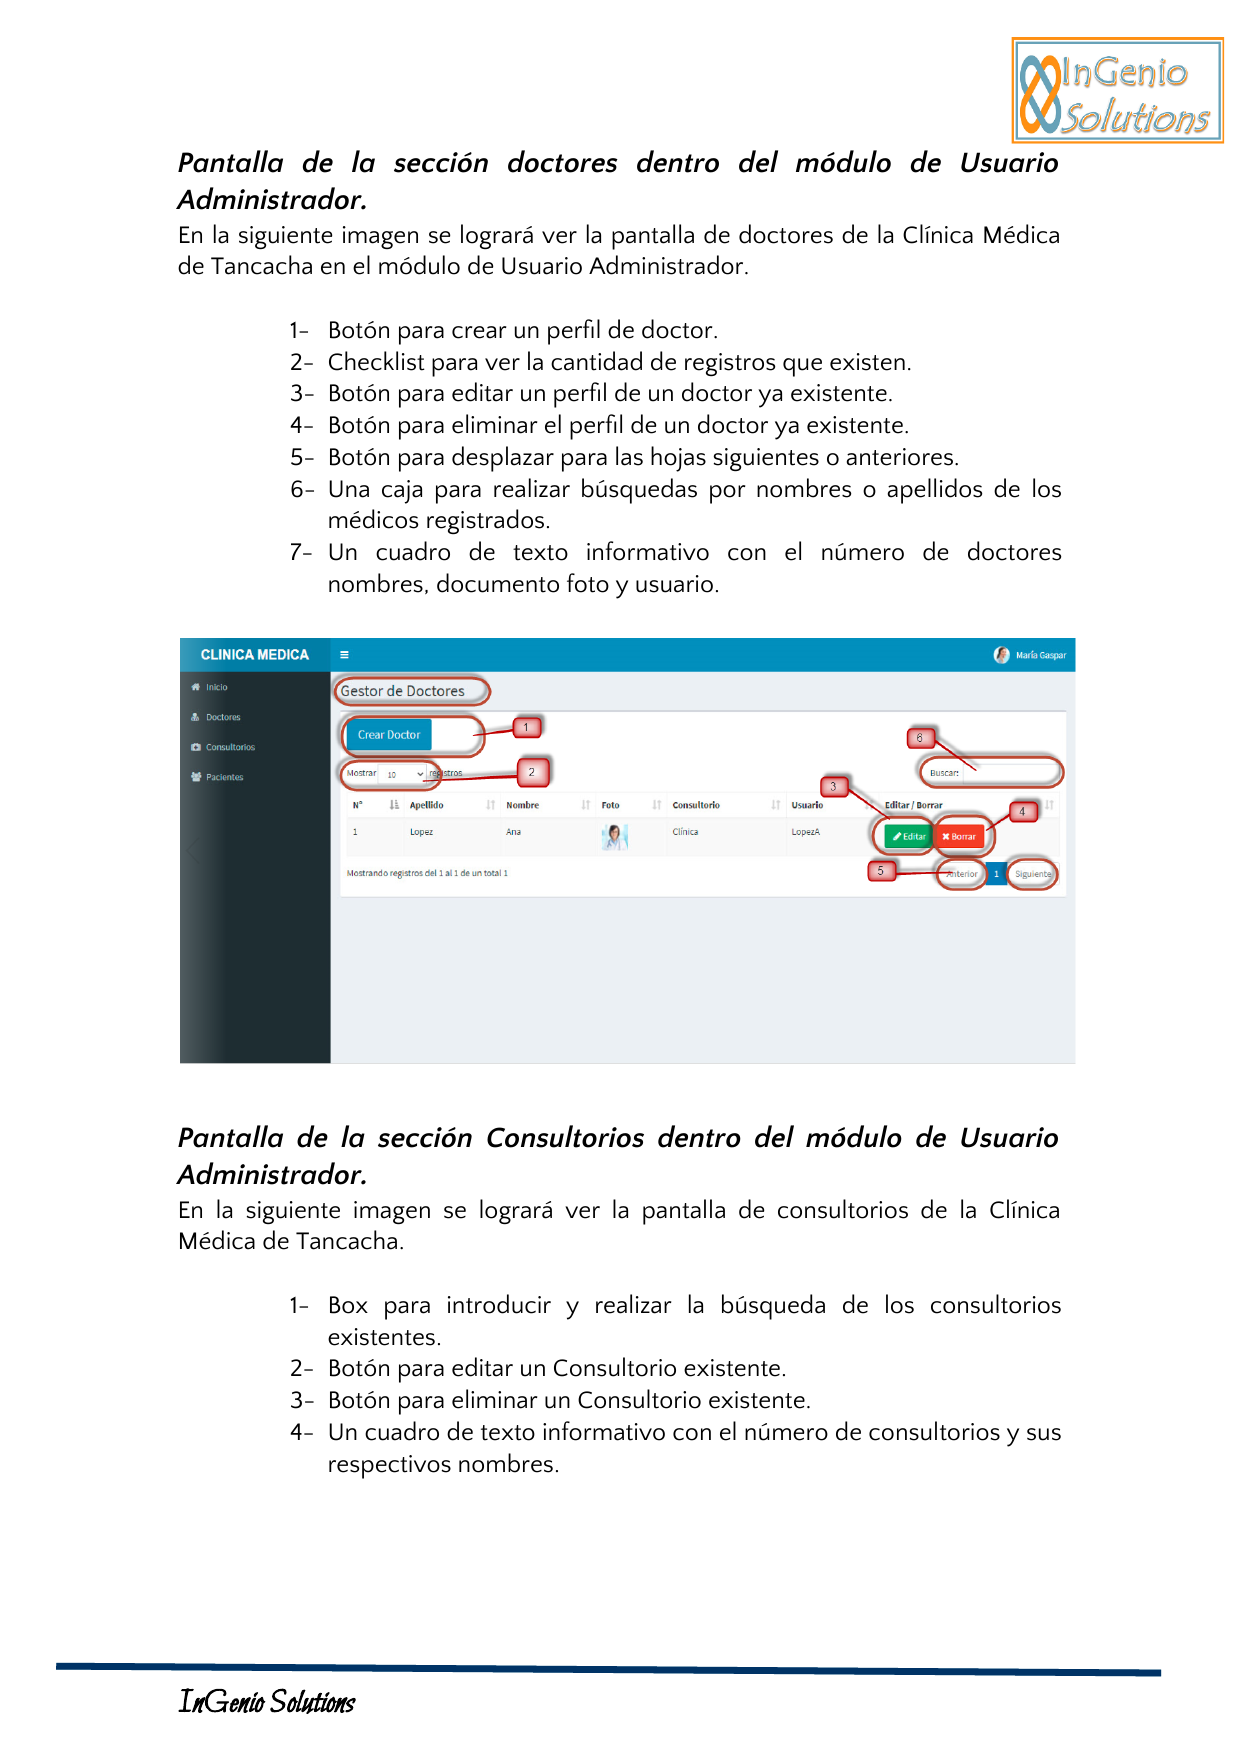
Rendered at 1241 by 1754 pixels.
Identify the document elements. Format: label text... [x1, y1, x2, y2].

list Botón para editar un Consultorio existente. [290, 1356, 1063, 1383]
list Botón para eliminar el perfil de un doctor ya existente. [290, 412, 1063, 440]
list Botón para editar un perfil de un doctor ya existente. [290, 381, 1063, 408]
list Un cuadro de texto informativo con el número de doctores nombres, documento foto y usuario. [290, 539, 1063, 599]
list Botón para desplazar para las hojas siguientes o anteriores. [290, 444, 1063, 472]
text En la siguiente imagen se logrará ver la pantalla de consultorios de la Clínica Médica de Tancacha. [177, 1197, 1063, 1256]
list Box para introducir y realizar la búsqueda de los consultorios existentes. [290, 1292, 1063, 1352]
picture [1011, 37, 1225, 146]
list Un cuadro de texto informativo con el número de consultorios y sus respectivos nombres. [290, 1419, 1063, 1479]
list Checklist para ver la cantidad de registros que existen. [290, 349, 1063, 377]
text En la siguiente imagen se logrará ver la pantalla de doctores de la Clínica Médica de Tancacha en el módulo de Usuario Administrador. [177, 222, 1063, 281]
list Botón para eliminar un Consultorio existente. [290, 1387, 1063, 1415]
list Botón para crear un perfil de doctor. [290, 317, 1063, 345]
text Pantalla de la sección Consultorios dentro del módulo de Usuario Administrador. [177, 1123, 1063, 1192]
picture [177, 633, 1078, 1066]
list Una caja para realizar búsquedas por nombres o apellidos de los médicos registrados. [290, 476, 1063, 535]
text Pantalla de la sección doctores dentro del módulo de Usuario Administrador. [177, 148, 1063, 217]
